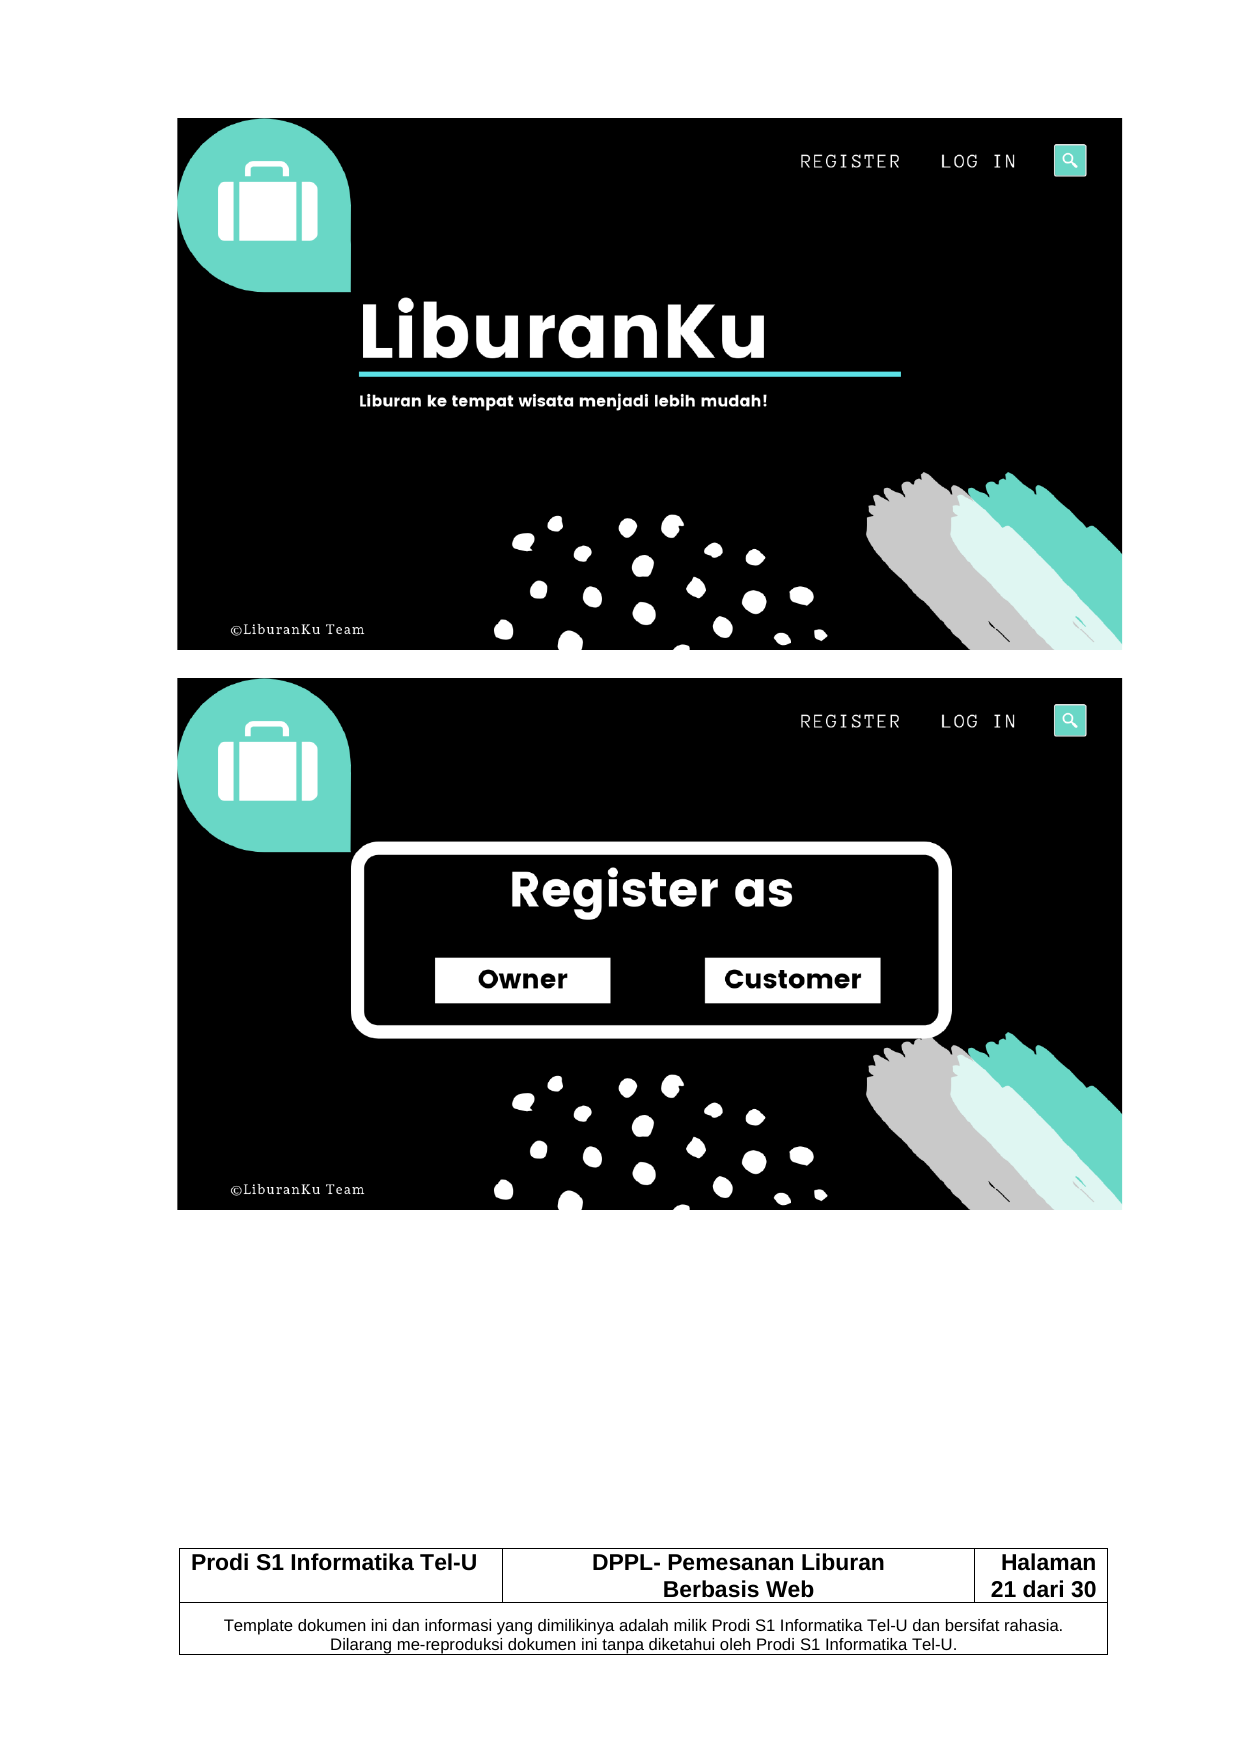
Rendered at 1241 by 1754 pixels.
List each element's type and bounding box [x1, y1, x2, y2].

picture [177, 678, 1123, 1210]
picture [177, 118, 1123, 650]
